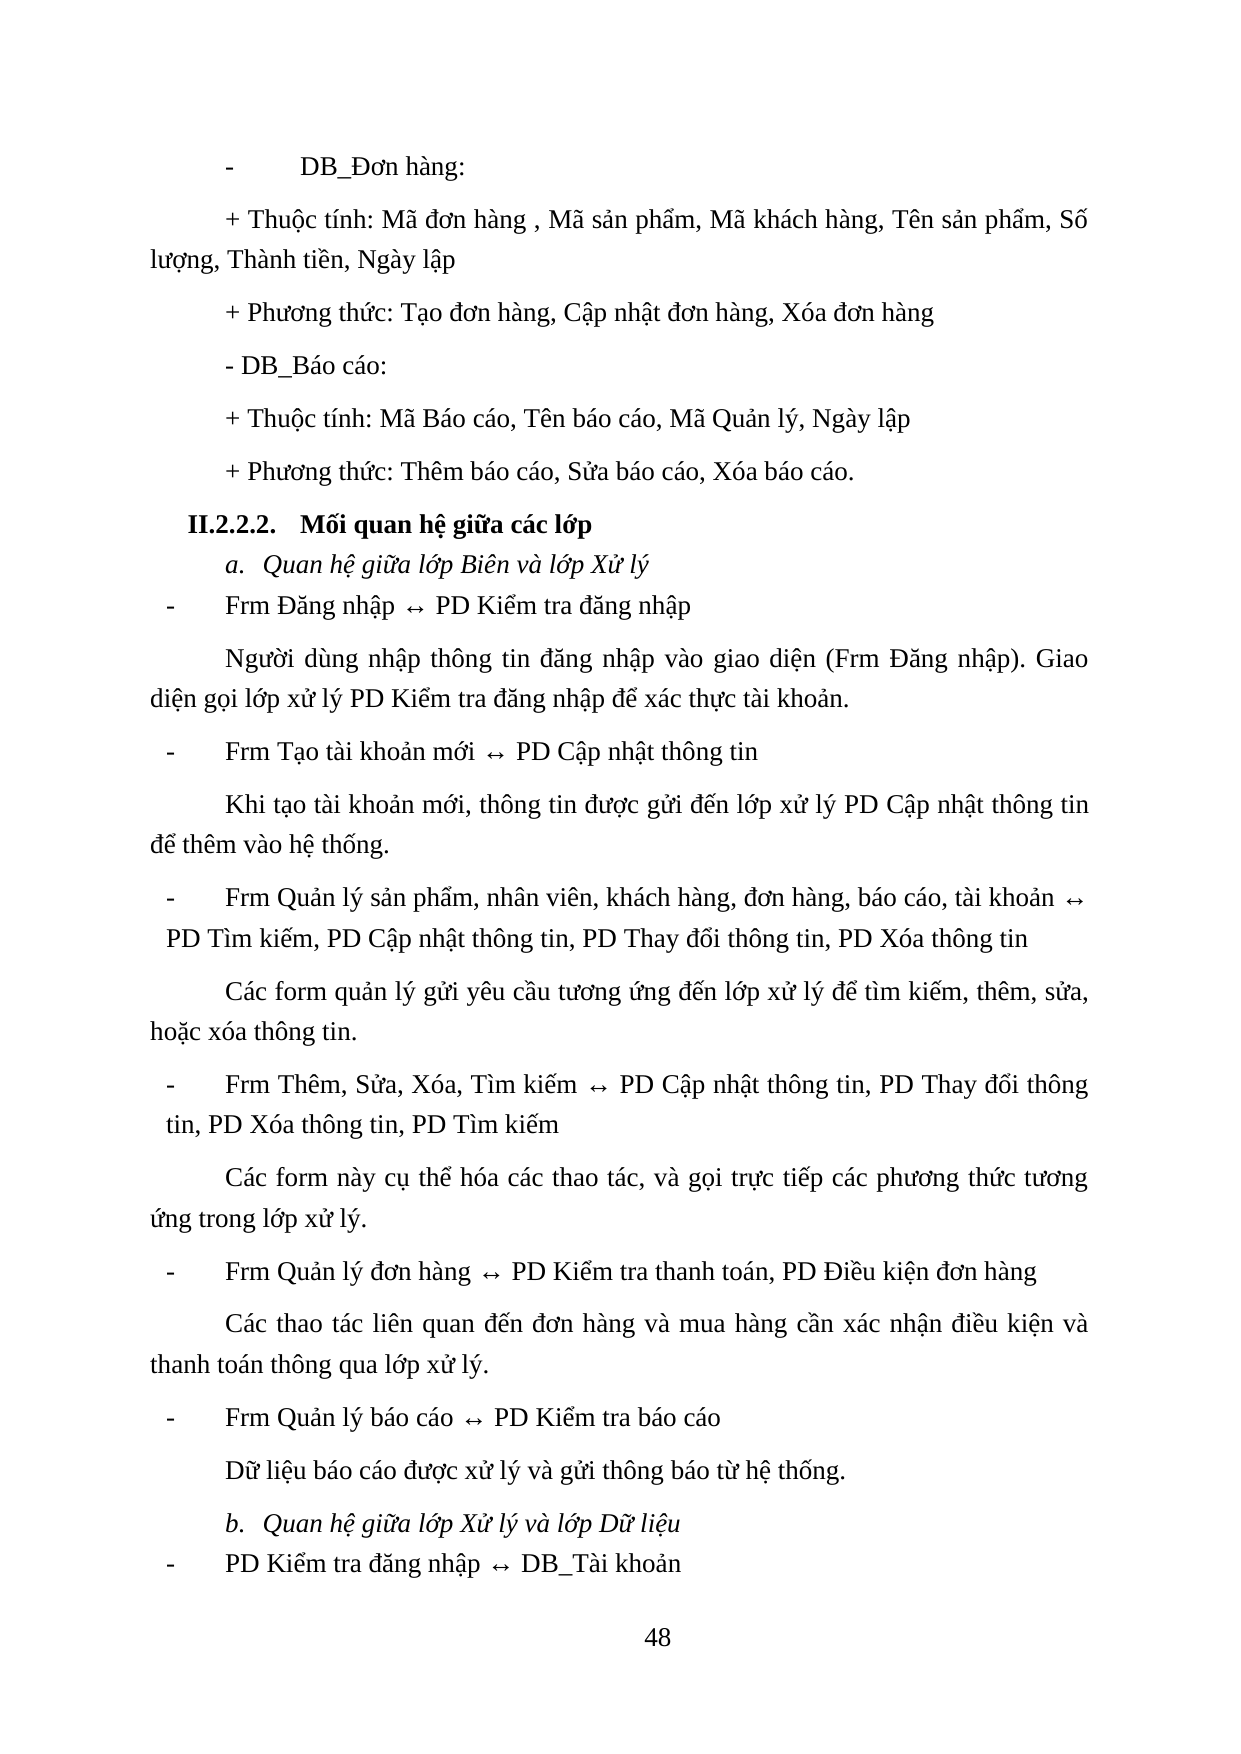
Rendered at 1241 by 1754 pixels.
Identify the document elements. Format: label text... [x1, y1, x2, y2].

list Frm Tạo tài khoản mới ↔ PD Cập nhật thông tin [166, 735, 1090, 766]
text Các thao tác liên quan đến đơn hàng và mua hàng cần xác nhận điều kiện và thanh toán thông qua lớp xử lý. [150, 1307, 1090, 1379]
text Các form quản lý gửi yêu cầu tương ứng đến lớp xử lý để tìm kiếm, thêm, sửa, hoặc xóa thông tin. [150, 974, 1090, 1046]
text - DB_Đơn hàng: [150, 150, 1090, 181]
list PD Kiểm tra đăng nhập ↔ DB_Tài khoản [166, 1547, 1090, 1578]
text Người dùng nhập thông tin đăng nhập vào giao diện (Frm Đăng nhập). Giao diện gọi lớp xử lý PD Kiểm tra đăng nhập để xác thực tài khoản. [150, 642, 1090, 713]
list Frm Quản lý sản phẩm, nhân viên, khách hàng, đơn hàng, báo cáo, tài khoản ↔ PD Tìm kiếm, PD Cập nhật thông tin, PD Thay đổi thông tin, PD Xóa thông tin [166, 881, 1090, 953]
text Dữ liệu báo cáo được xử lý và gửi thông báo từ hệ thống. [150, 1454, 1090, 1485]
list Frm Quản lý báo cáo ↔ PD Kiểm tra báo cáo [166, 1401, 1090, 1432]
text + Thuộc tính: Mã Báo cáo, Tên báo cáo, Mã Quản lý, Ngày lập [150, 402, 1090, 433]
text Các form này cụ thể hóa các thao tác, và gọi trực tiếp các phương thức tương ứng trong lớp xử lý. [150, 1161, 1090, 1233]
list Quan hệ giữa lớp Biên và lớp Xử lý [225, 548, 1090, 579]
list Frm Đăng nhập ↔ PD Kiểm tra đăng nhập [166, 589, 1090, 620]
text + Phương thức: Thêm báo cáo, Sửa báo cáo, Xóa báo cáo. [150, 455, 1090, 486]
text + Phương thức: Tạo đơn hàng, Cập nhật đơn hàng, Xóa đơn hàng [150, 296, 1090, 327]
text - DB_Báo cáo: [150, 349, 1090, 380]
list Quan hệ giữa lớp Xử lý và lớp Dữ liệu [225, 1507, 1090, 1538]
list Frm Quản lý đơn hàng ↔ PD Kiểm tra thanh toán, PD Điều kiện đơn hàng [166, 1254, 1090, 1286]
text Khi tạo tài khoản mới, thông tin được gửi đến lớp xử lý PD Cập nhật thông tin để thêm vào hệ thống. [150, 788, 1090, 859]
list Frm Thêm, Sửa, Xóa, Tìm kiếm ↔ PD Cập nhật thông tin, PD Thay đổi thông tin, PD Xóa thông tin, PD Tìm kiếm [166, 1068, 1090, 1139]
text + Thuộc tính: Mã đơn hàng , Mã sản phẩm, Mã khách hàng, Tên sản phẩm, Số lượng, Thành tiền, Ngày lập [150, 203, 1090, 274]
list Mối quan hệ giữa các lớp [187, 508, 1090, 539]
